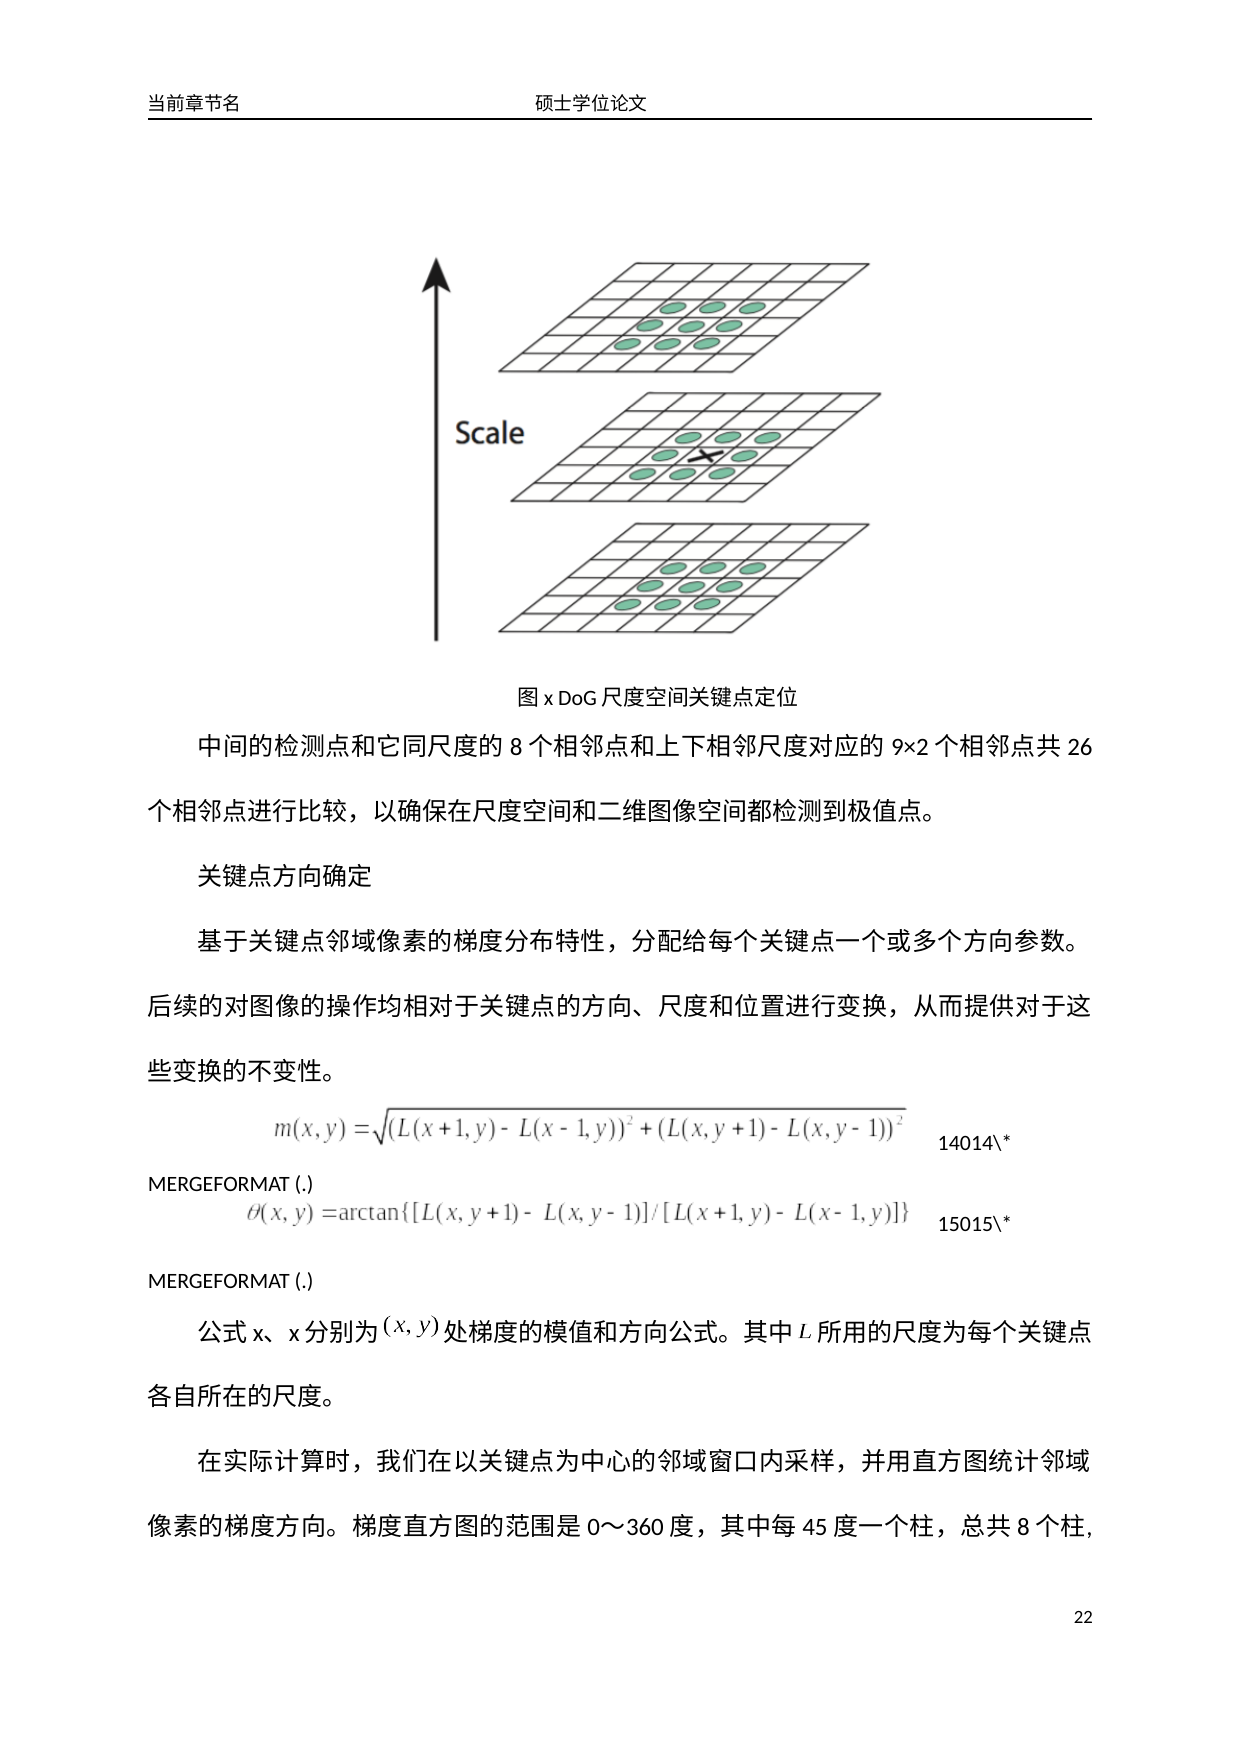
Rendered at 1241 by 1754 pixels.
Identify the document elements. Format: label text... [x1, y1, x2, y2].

list 基于关键点邻域像素的梯度分布特性，分配给每个关键点一个或多个方向参数。后续的对图像的操作均相对于关键点的方向、尺度和位置进行变换，从而提供对于这些变换的不变性。 [148, 907, 1092, 1102]
list 公式x、x分别为处梯度的模值和方向公式。其中所用的尺度为每个关键点各自所在的尺度。 [148, 1297, 1092, 1427]
list 关键点方向确定 [148, 842, 1092, 907]
list 图x DoG尺度空间关键点定位 [223, 680, 1092, 712]
list 中间的检测点和它同尺度的8个相邻点和上下相邻尺度对应的9×2个相邻点共26个相邻点进行比较，以确保在尺度空间和二维图像空间都检测到极值点。 [148, 712, 1092, 842]
picture [378, 192, 937, 676]
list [148, 1427, 1092, 1557]
